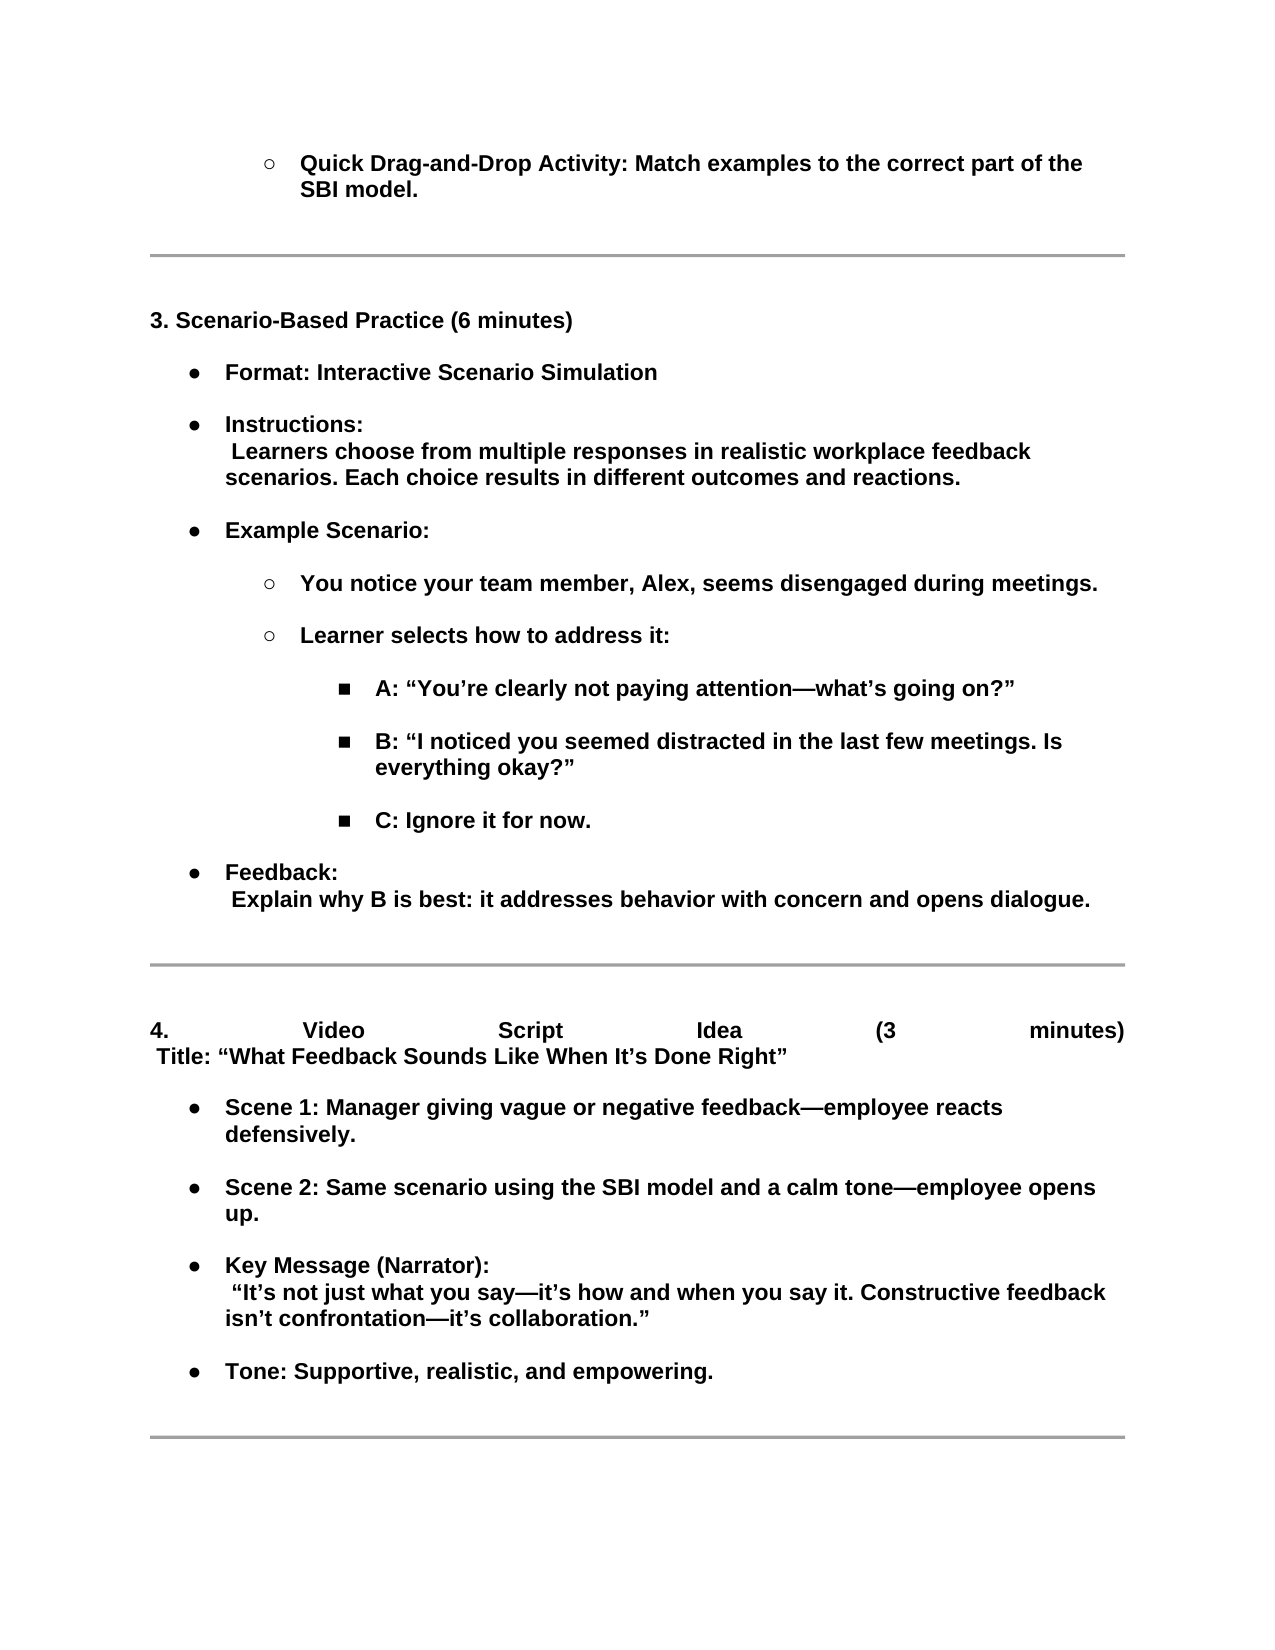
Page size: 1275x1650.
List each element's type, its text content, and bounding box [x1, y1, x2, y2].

list C: Ignore it for now. [337, 807, 1125, 859]
list Scene 2: Same scenario using the SBI model and a calm tone—employee opens up. [187, 1173, 1125, 1252]
list Scene 1: Manager giving vague or negative feedback—employee reacts defensively. [187, 1094, 1125, 1173]
list Instructions: Learners choose from multiple responses in realistic workplace feedback scenarios. Each choice results in different outcomes and reactions. [187, 411, 1125, 517]
list B: “I noticed you seemed distracted in the last few meetings. Is everything okay?” [337, 728, 1125, 807]
list Feedback: Explain why B is best: it addresses behavior with concern and opens dialogue. [187, 859, 1125, 938]
list You notice your team member, Alex, seems disengaged during meetings. [262, 569, 1125, 622]
list Example Scenario: [187, 517, 1125, 569]
list Key Message (Narrator): “It’s not just what you say—it’s how and when you say it. Constructive feedback isn’t confrontation—it’s collaboration.” [187, 1252, 1125, 1358]
list Learner selects how to address it: [262, 622, 1125, 675]
list Format: Interactive Scenario Simulation [187, 359, 1125, 411]
text 4. Video Script Idea (3 minutes) Title: “What Feedback Sounds Like When It’s Done Right” [150, 1017, 1125, 1069]
list A: “You’re clearly not paying attention—what’s going on?” [337, 675, 1125, 728]
list Quick Drag-and-Drop Activity: Match examples to the correct part of the SBI model. [262, 150, 1125, 229]
list Tone: Supportive, realistic, and empowering. [187, 1358, 1125, 1411]
text 3. Scenario-Based Practice (6 minutes) [150, 307, 1125, 334]
